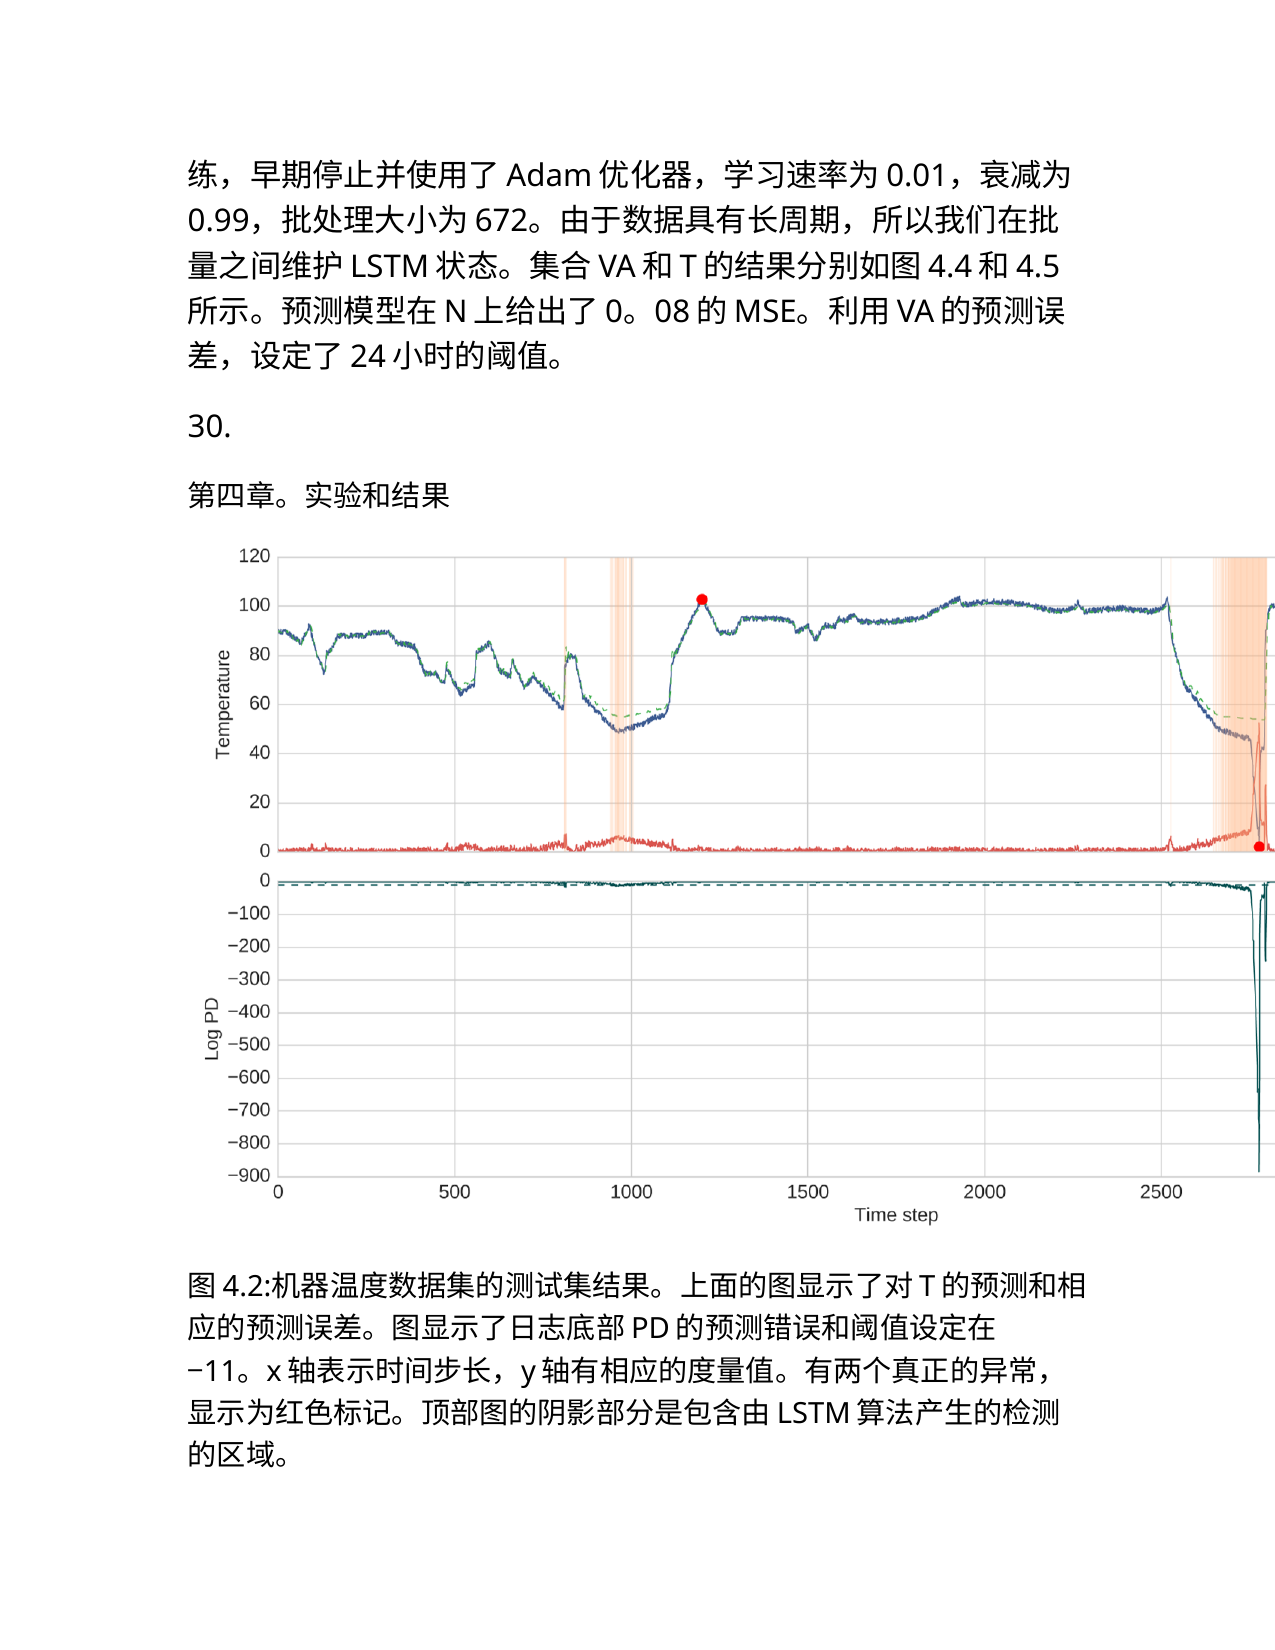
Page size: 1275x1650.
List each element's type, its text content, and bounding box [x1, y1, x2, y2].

picture [187, 542, 1275, 1236]
text 图4.2:机器温度数据集的测试集结果。上面的图显示了对T的预测和相应的预测误差。图显示了日志底部PD的预测错误和阈值设定在−11。x轴表示时间步长，y轴有相应的度量值。有两个真正的异常，显示为红色标记。顶部图的阴影部分是包含由LSTM算法产生的检测的区域。 [187, 1262, 1087, 1474]
text 30. [187, 404, 1087, 446]
text 第四章。实验和结果 [187, 473, 1087, 515]
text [187, 150, 1087, 377]
